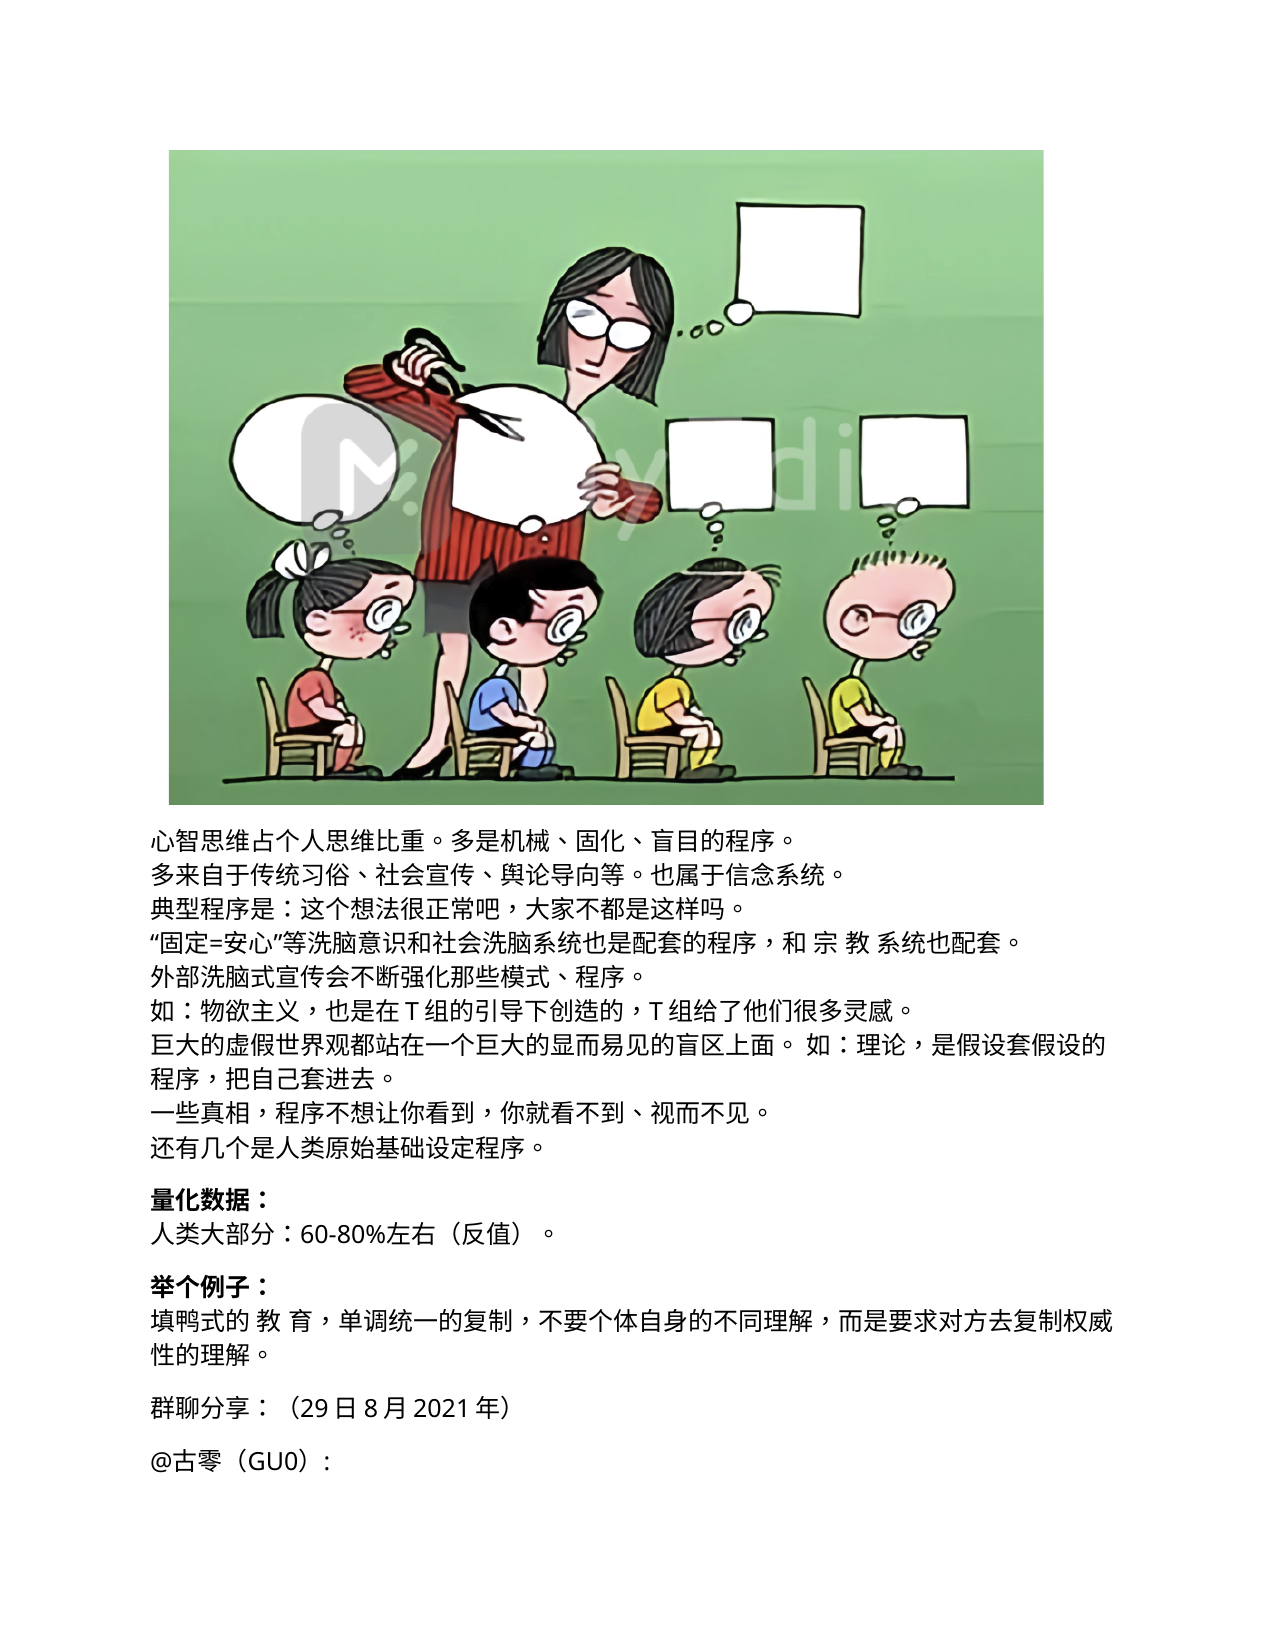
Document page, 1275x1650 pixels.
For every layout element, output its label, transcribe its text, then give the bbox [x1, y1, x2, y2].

text 心智思维占个人思维比重。多是机械、固化、盲目的程序。 多来自于传统习俗、社会宣传、舆论导向等。也属于信念系统。 典型程序是：这个想法很正常吧，大家不都是这样吗。 “固定=安心”等洗脑意识和社会洗脑系统也是配套的程序，和 宗 教 系统也配套。 外部洗脑式宣传会不断强化那些模式、程序。 如：物欲主义，也是在T组的引导下创造的，T组给了他们很多灵感。 巨大的虚假世界观都站在一个巨大的显而易见的盲区上面。 如：理论，是假设套假设的程序，把自己套进去。 一些真相，程序不想让你看到，你就看不到、视而不见。 还有几个是人类原始基础设定程序。 [150, 824, 1125, 1164]
picture [168, 150, 1044, 805]
text @古零（GU0）: [150, 1444, 1125, 1478]
text 量化数据： 人类大部分：60-80%左右（反值）。 [150, 1183, 1125, 1251]
text 群聊分享：（29日8月2021年） [150, 1391, 1125, 1425]
text 举个例子： 填鸭式的 教 育，单调统一的复制，不要个体自身的不同理解，而是要求对方去复制权威性的理解。 [150, 1270, 1125, 1372]
